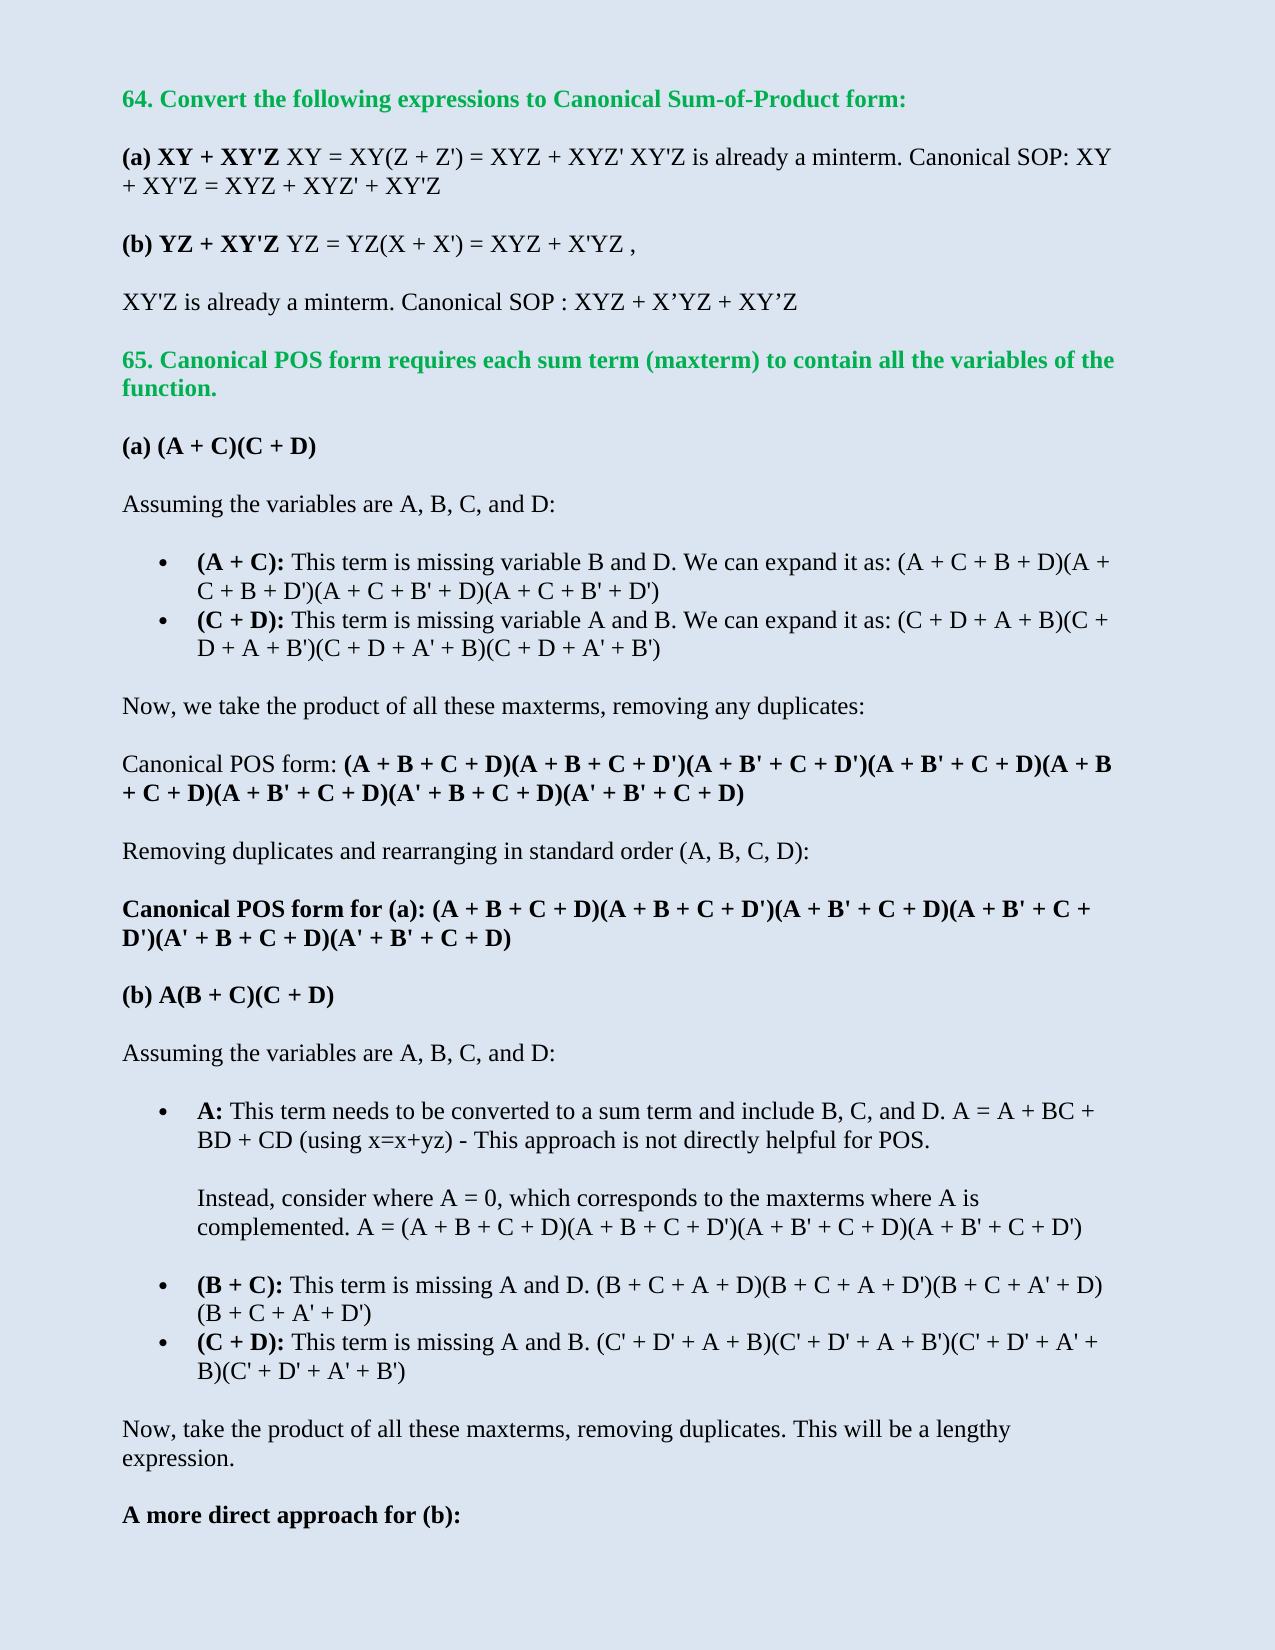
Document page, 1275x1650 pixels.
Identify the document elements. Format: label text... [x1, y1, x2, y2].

list (A + C): This term is missing variable B and D. We can expand it as: (A + C + B + D)(A + C + B + D')(A + C + B' + D)(A + C + B' + D') [159, 547, 1125, 605]
text Canonical POS form for (a): (A + B + C + D)(A + B + C + D')(A + B' + C + D)(A + B' + C + D')(A' + B + C + D)(A' + B' + C + D) [122, 894, 1125, 951]
text Assuming the variables are A, B, C, and D: [122, 1038, 1125, 1067]
text A more direct approach for (b): [122, 1501, 1125, 1529]
text 65. Canonical POS form requires each sum term (maxterm) to contain all the variables of the function. [122, 345, 1125, 402]
text Instead, consider where A = 0, which corresponds to the maxterms where A is complemented. A = (A + B + C + D)(A + B + C + D')(A + B' + C + D)(A + B' + C + D') [197, 1183, 1125, 1241]
list (C + D): This term is missing A and B. (C' + D' + A + B)(C' + D' + A + B')(C' + D' + A' + B)(C' + D' + A' + B') [159, 1327, 1125, 1385]
text Removing duplicates and rearranging in standard order (A, B, C, D): [122, 836, 1125, 865]
text (b) YZ + XY'Z YZ = YZ(X + X') = XYZ + X'YZ , [122, 229, 1125, 258]
text 64. Convert the following expressions to Canonical Sum-of-Product form: [122, 84, 1125, 113]
text XY'Z is already a minterm. Canonical SOP : XYZ + X’YZ + XY’Z [122, 287, 1125, 316]
text Now, we take the product of all these maxterms, removing any duplicates: [122, 691, 1125, 720]
list (C + D): This term is missing variable A and B. We can expand it as: (C + D + A + B)(C + D + A + B')(C + D + A' + B)(C + D + A' + B') [159, 605, 1125, 662]
list (B + C): This term is missing A and D. (B + C + A + D)(B + C + A + D')(B + C + A' + D)(B + C + A' + D') [159, 1270, 1125, 1327]
list A: This term needs to be converted to a sum term and include B, C, and D. A = A + BC + BD + CD (using x=x+yz) - This approach is not directly helpful for POS. [159, 1096, 1125, 1154]
text Canonical POS form: (A + B + C + D)(A + B + C + D')(A + B' + C + D')(A + B' + C + D)(A + B + C + D)(A + B' + C + D)(A' + B + C + D)(A' + B' + C + D) [122, 749, 1125, 807]
text (a) XY + XY'Z XY = XY(Z + Z') = XYZ + XYZ' XY'Z is already a minterm. Canonical SOP: XY + XY'Z = XYZ + XYZ' + XY'Z [122, 142, 1125, 200]
text (a) (A + C)(C + D) [122, 431, 1125, 460]
text (b) A(B + C)(C + D) [122, 981, 1125, 1009]
text Assuming the variables are A, B, C, and D: [122, 489, 1125, 518]
text Now, take the product of all these maxterms, removing duplicates. This will be a lengthy expression. [122, 1414, 1125, 1471]
